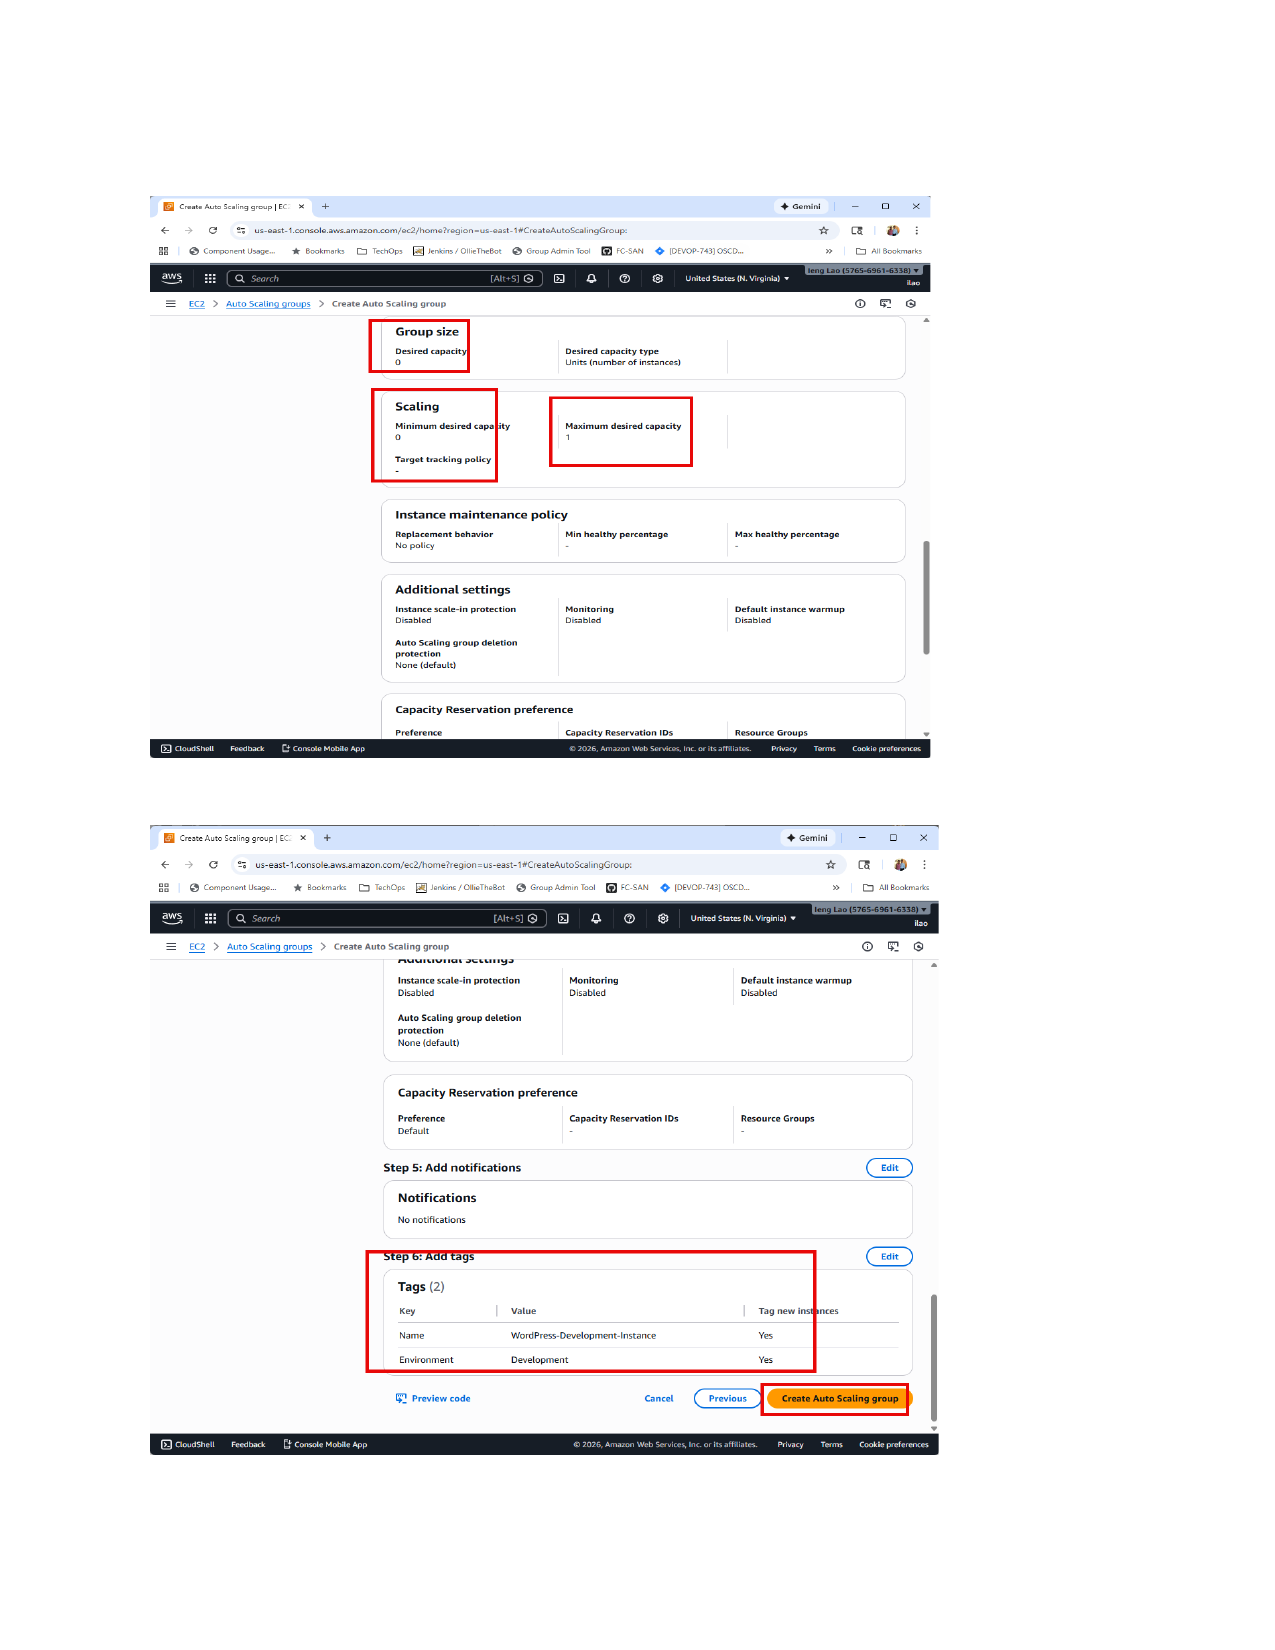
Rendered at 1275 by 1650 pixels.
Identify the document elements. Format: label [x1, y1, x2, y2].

picture [150, 196, 931, 758]
picture [150, 825, 939, 1455]
